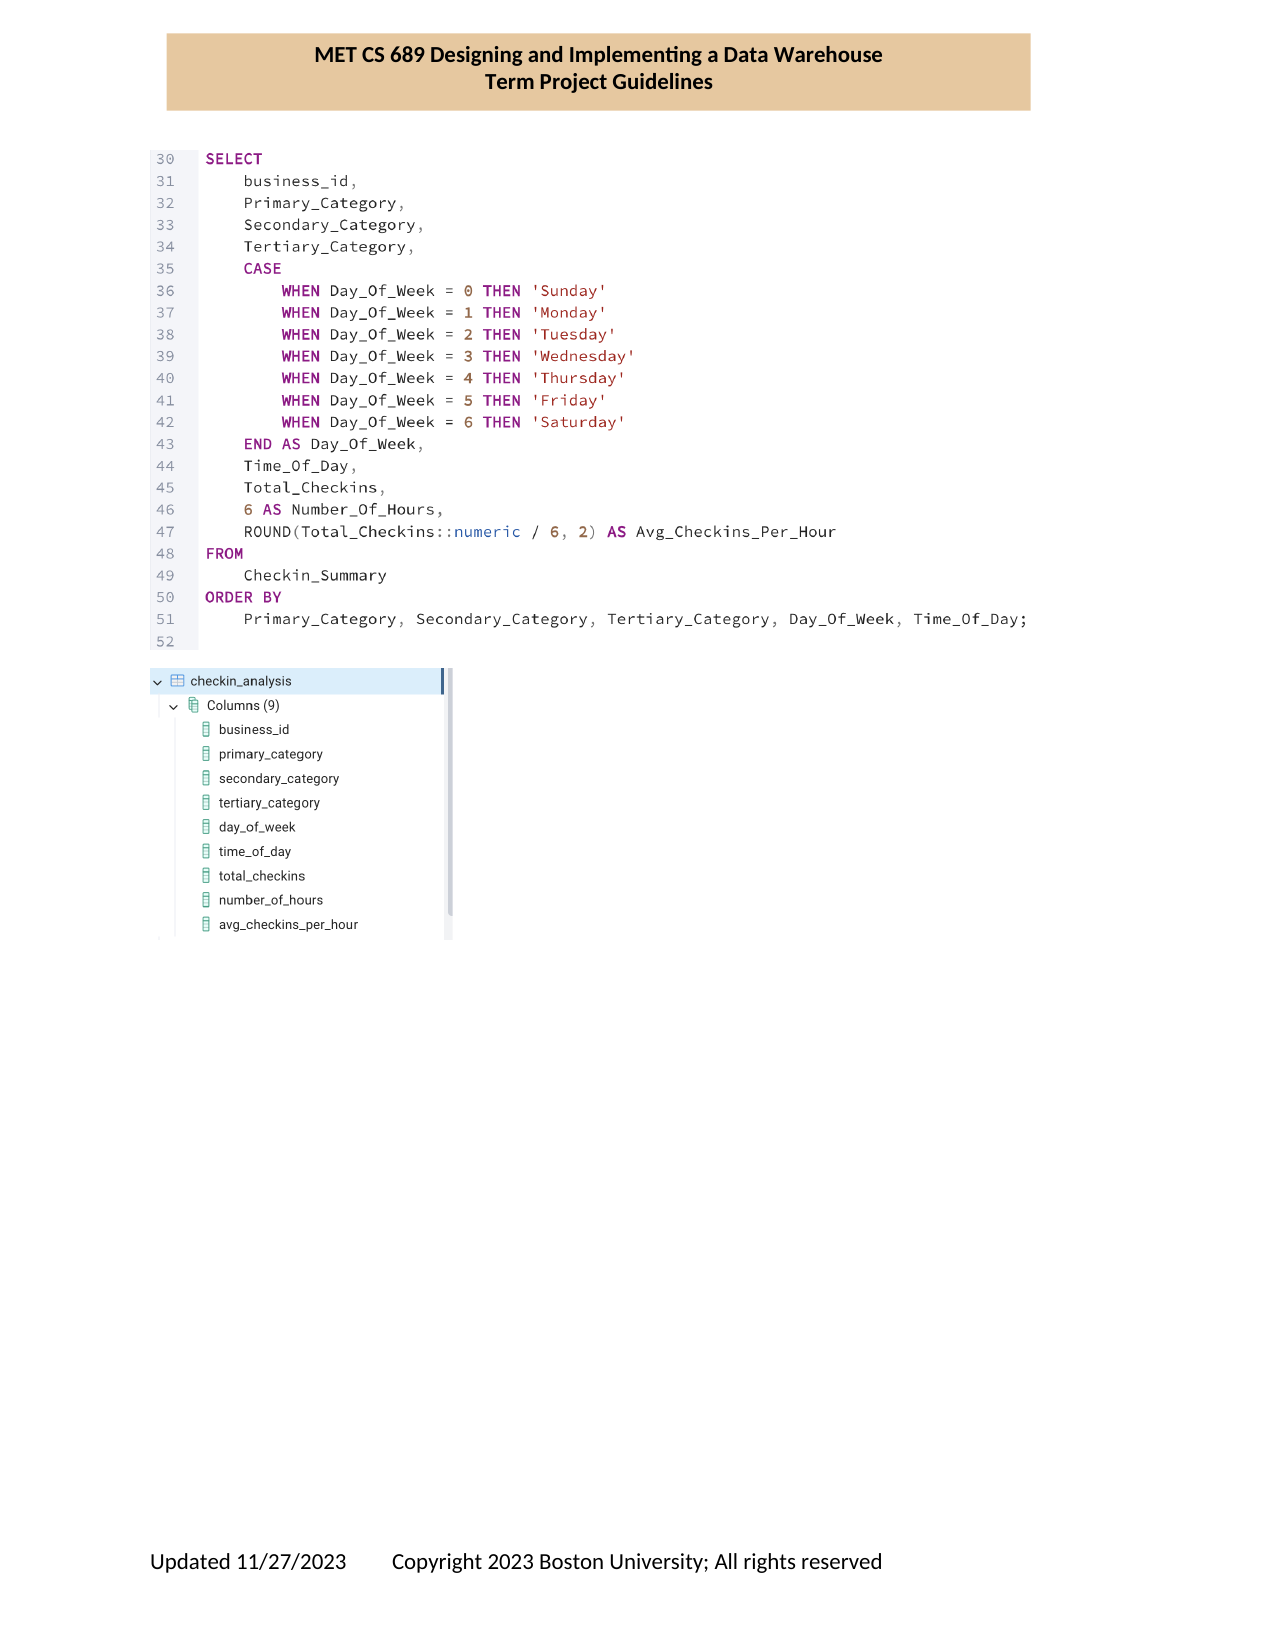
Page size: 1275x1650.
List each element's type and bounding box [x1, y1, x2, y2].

picture [150, 150, 1125, 650]
picture [150, 668, 453, 940]
